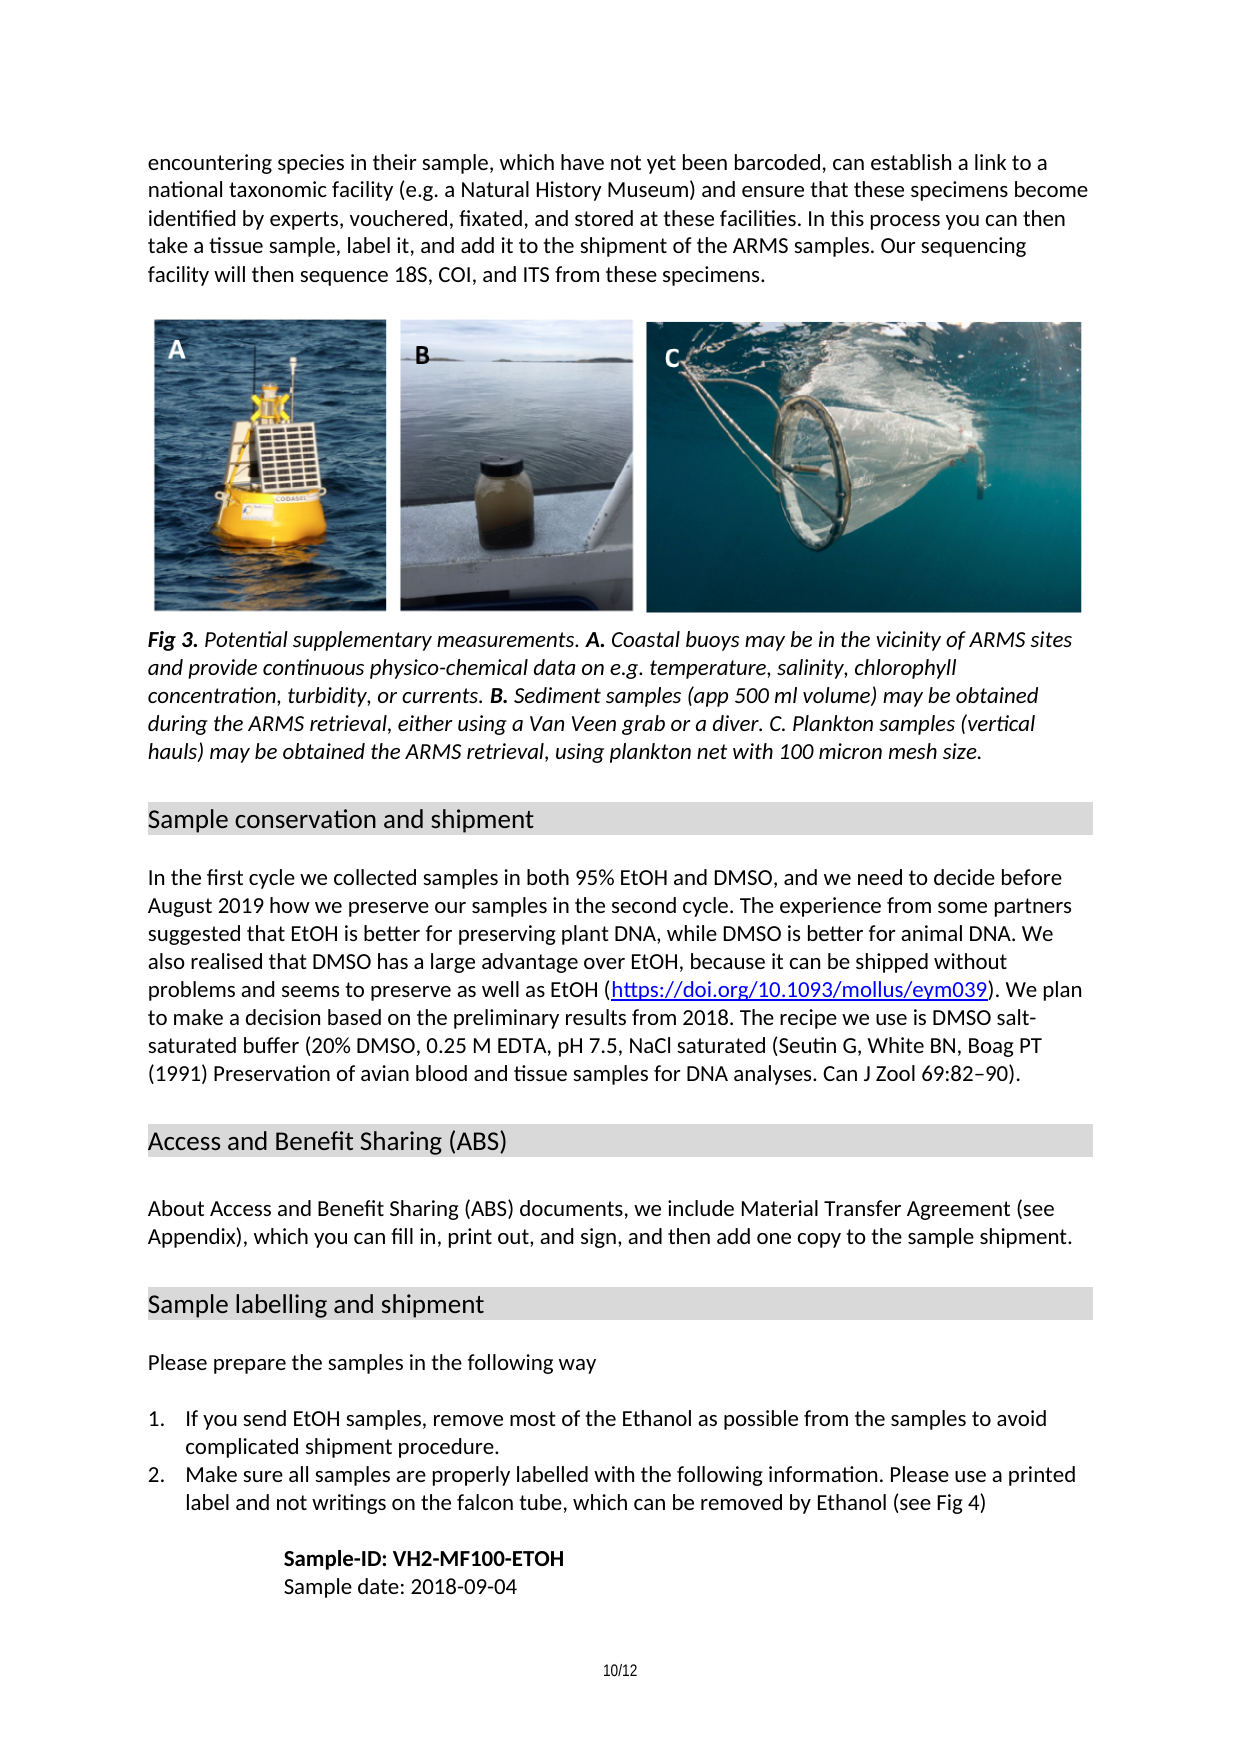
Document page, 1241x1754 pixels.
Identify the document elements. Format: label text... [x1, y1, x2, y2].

text Sample date: 2018-09-04 [283, 1572, 1093, 1600]
text Sample labelling and shipment [148, 1287, 1093, 1320]
text Fig 3. Potential supplementary measurements. A. Coastal buoys may be in the vicinity of ARMS sites and provide continuous physico-chemical data on e.g. temperature, salinity, chlorophyll concentration, turbidity, or currents. B. Sediment samples (app 500 ml volume) may be obtained during the ARMS retrieval, either using a Van Veen grab or a diver. C. Plankton samples (vertical hauls) may be obtained the ARMS retrieval, using plankton net with 100 micron mesh size. [148, 625, 1093, 765]
text Access and Benefit Sharing (ABS) [148, 1124, 1093, 1157]
text About Access and Benefit Sharing (ABS) documents, we include Material Transfer Agreement (see Appendix), which you can fill in, print out, and sign, and then add one copy to the sample shipment. [148, 1194, 1093, 1250]
text Sample conservation and shipment [148, 802, 1093, 835]
picture [147, 315, 1092, 626]
text Sample-ID: VH2-MF100-ETOH [283, 1544, 1093, 1572]
list If you send EtOH samples, remove most of the Ethanol as possible from the samples to avoid complicated shipment procedure. [148, 1404, 1093, 1460]
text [148, 148, 1093, 288]
text Please prepare the samples in the following way [148, 1348, 1093, 1376]
text In the first cycle we collected samples in both 95% EtOH and DMSO, and we need to decide before August 2019 how we preserve our samples in the second cycle. The experience from some partners suggested that EtOH is better for preserving plant DNA, while DMSO is better for animal DNA. We also realised that DMSO has a large advantage over EtOH, because it can be shipped without problems and seems to preserve as well as EtOH (https://doi.org/10.1093/mollus/eym039). We plan to make a decision based on the preliminary results from 2018. The recipe we use is DMSO salt-saturated buffer (20% DMSO, 0.25 M EDTA, pH 7.5, NaCl saturated (Seutin G, White BN, Boag PT (1991) Preservation of avian blood and tissue samples for DNA analyses. Can J Zool 69:82–90). [148, 863, 1093, 1087]
list Make sure all samples are properly labelled with the following information. Please use a printed label and not writings on the falcon tube, which can be removed by Ethanol (see Fig 4) [148, 1460, 1093, 1516]
